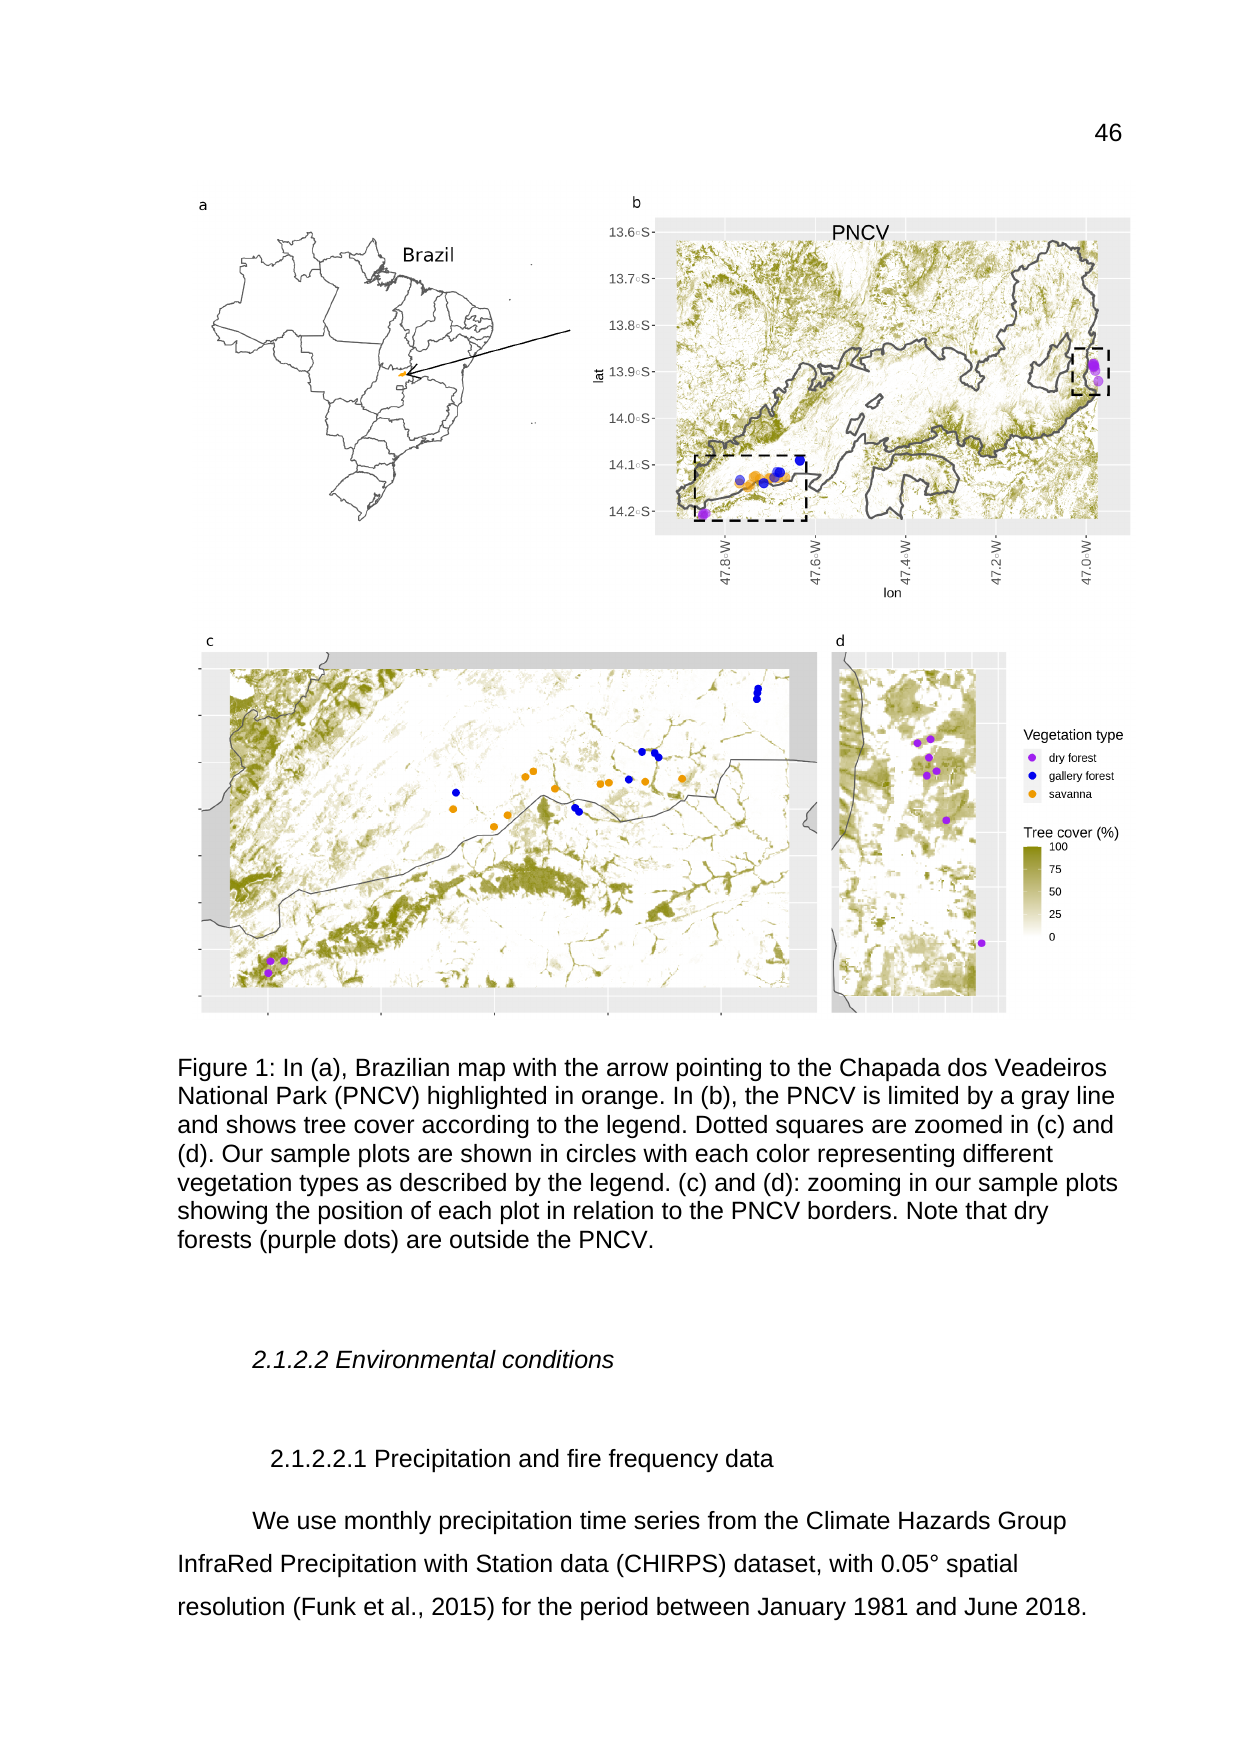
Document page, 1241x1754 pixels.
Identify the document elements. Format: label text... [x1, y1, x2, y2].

picture [191, 180, 1137, 1020]
text Figure 1: In (a), Brazilian map with the arrow pointing to the Chapada dos Veadeiros National Park (PNCV) highlighted in orange. In (b), the PNCV is limited by a gray line and shows tree cover according to the legend. Dotted squares are zoomed in (c) and (d). Our sample plots are shown in circles with each color representing different vegetation types as described by the legend. (c) and (d): zooming in our sample plots showing the position of each plot in relation to the PNCV borders. Note that dry forests (purple dots) are outside the PNCV. [177, 1053, 1122, 1254]
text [177, 1506, 1122, 1621]
subtitle 2.1.2.2.1 Precipitation and fire frequency data [195, 1444, 1122, 1473]
subtitle 2.1.2.2 Environmental conditions [177, 1345, 1122, 1374]
